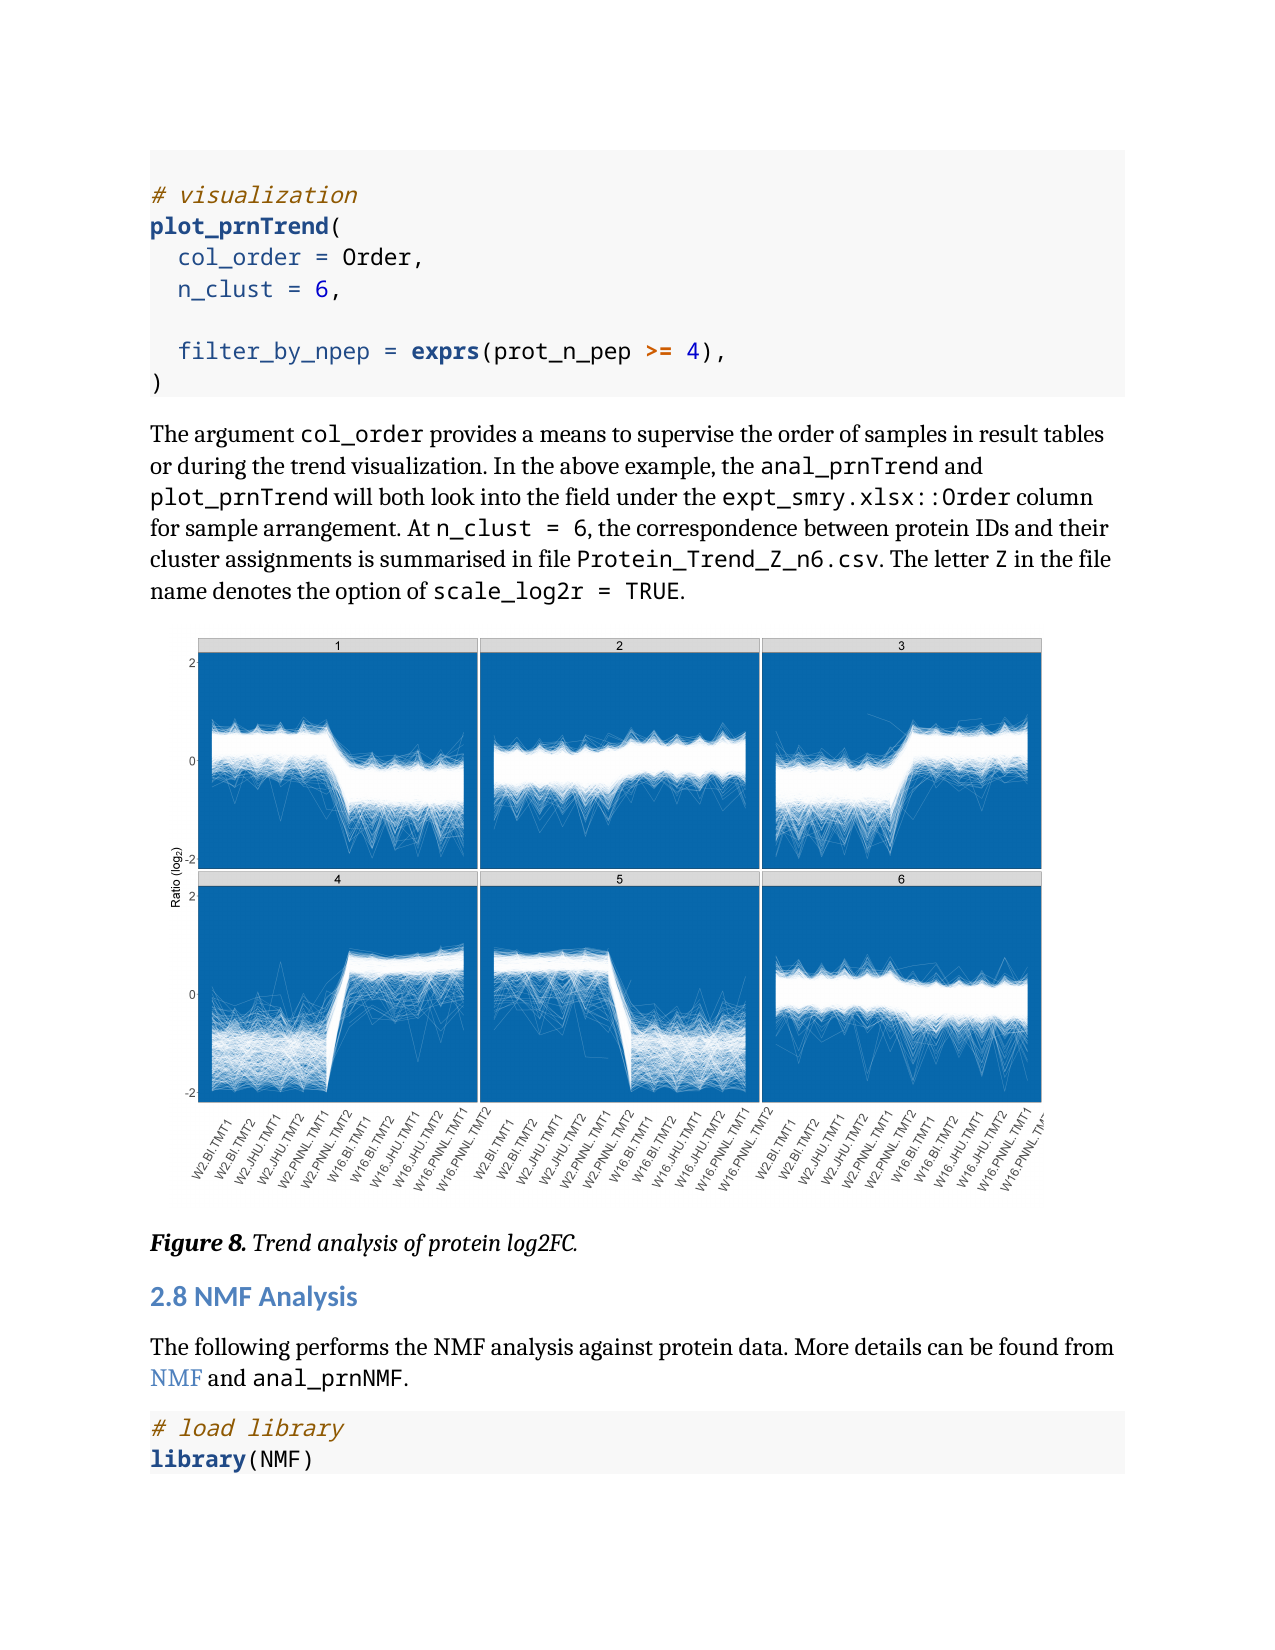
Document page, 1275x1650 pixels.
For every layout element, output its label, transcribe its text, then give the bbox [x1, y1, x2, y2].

text Figure 8. Trend analysis of protein log2FC. [150, 1229, 1125, 1257]
text The argument col_order provides a means to supervise the order of samples in result tables or during the trend visualization. In the above example, the anal_prnTrend and plot_prnTrend will both look into the field under the expt_smry.xlsx::Order column for sample arrangement. At n_clust = 6, the correspondence between protein IDs and their cluster assignments is summarised in file Protein_Trend_Z_n6.csv. The letter Z in the file name denotes the option of scale_log2r = TRUE. [150, 418, 1125, 606]
subtitle 2.8 NMF Analysis [150, 1278, 1125, 1314]
text The following performs the NMF analysis against protein data. More details can be found from NMF and anal_prnNMF. [150, 1333, 1125, 1393]
picture [168, 624, 1044, 1208]
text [150, 150, 1125, 397]
